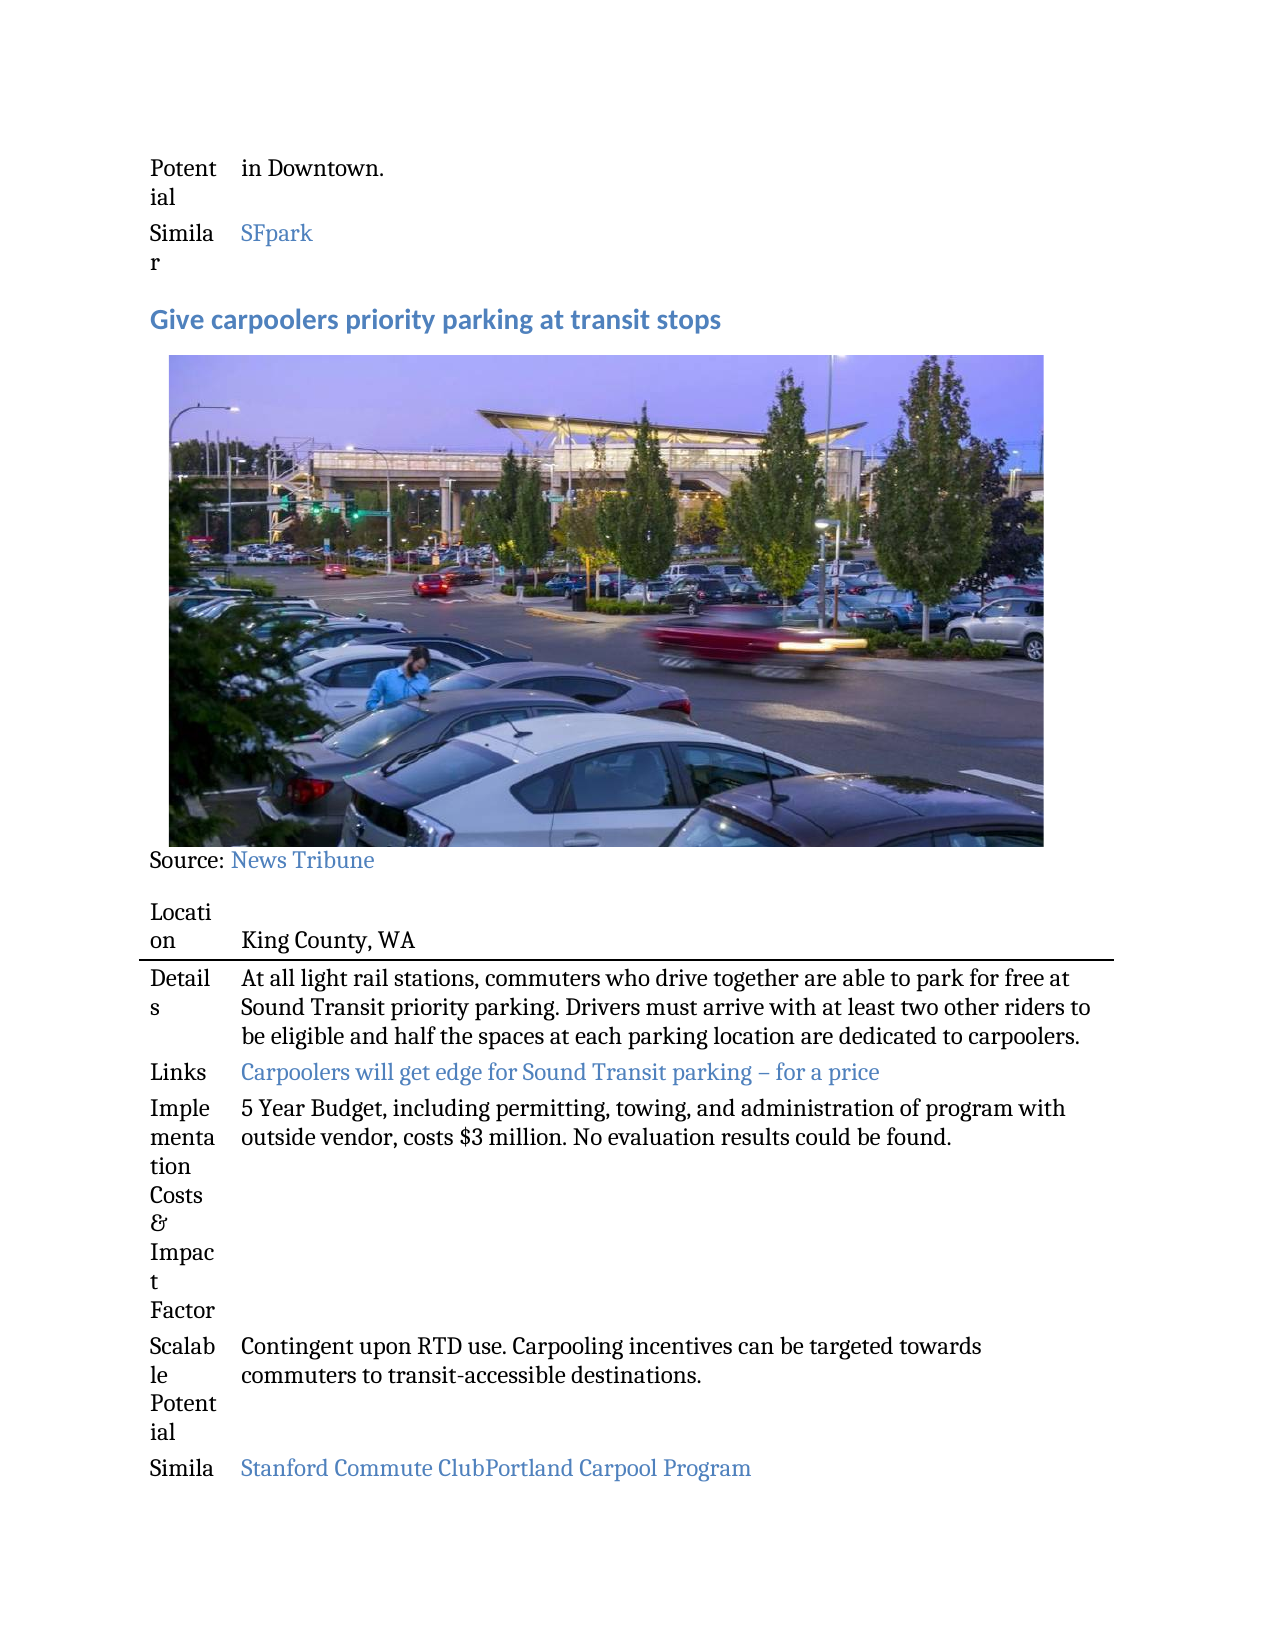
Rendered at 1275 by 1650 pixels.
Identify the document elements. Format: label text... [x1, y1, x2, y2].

table_cell Similar [139, 215, 230, 280]
table_cell SFpark [230, 215, 1114, 280]
table_cell Implementation Costs & Impact Factor [139, 1091, 230, 1328]
picture [168, 355, 1044, 847]
table_cell Details [139, 961, 230, 1054]
table_cell 5 Year Budget, including permitting, towing, and administration of program with outside vendor, costs $3 million. No evaluation results could be found. [230, 1091, 1114, 1328]
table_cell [230, 150, 1114, 215]
subtitle Give carpoolers priority parking at transit stops [150, 301, 1125, 336]
table_cell Contingent upon RTD use. Carpooling incentives can be targeted towards commuters to transit-accessible destinations. [230, 1328, 1114, 1451]
table_cell Carpoolers will get edge for Sound Transit parking – for a price [230, 1054, 1114, 1091]
table_header King County, WA [230, 894, 1114, 959]
table_cell Links [139, 1054, 230, 1091]
table_header Location [139, 894, 230, 959]
table_cell At all light rail stations, commuters who drive together are able to park for free at Sound Transit priority parking. Drivers must arrive with at least two other riders to be eligible and half the spaces at each parking location are dedicated to carpoolers. [230, 961, 1114, 1054]
table_cell Scalable Potential [139, 1328, 230, 1451]
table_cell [230, 1451, 1114, 1487]
table_cell Scalable Potential [139, 150, 230, 215]
table_cell Similar [139, 1451, 230, 1487]
